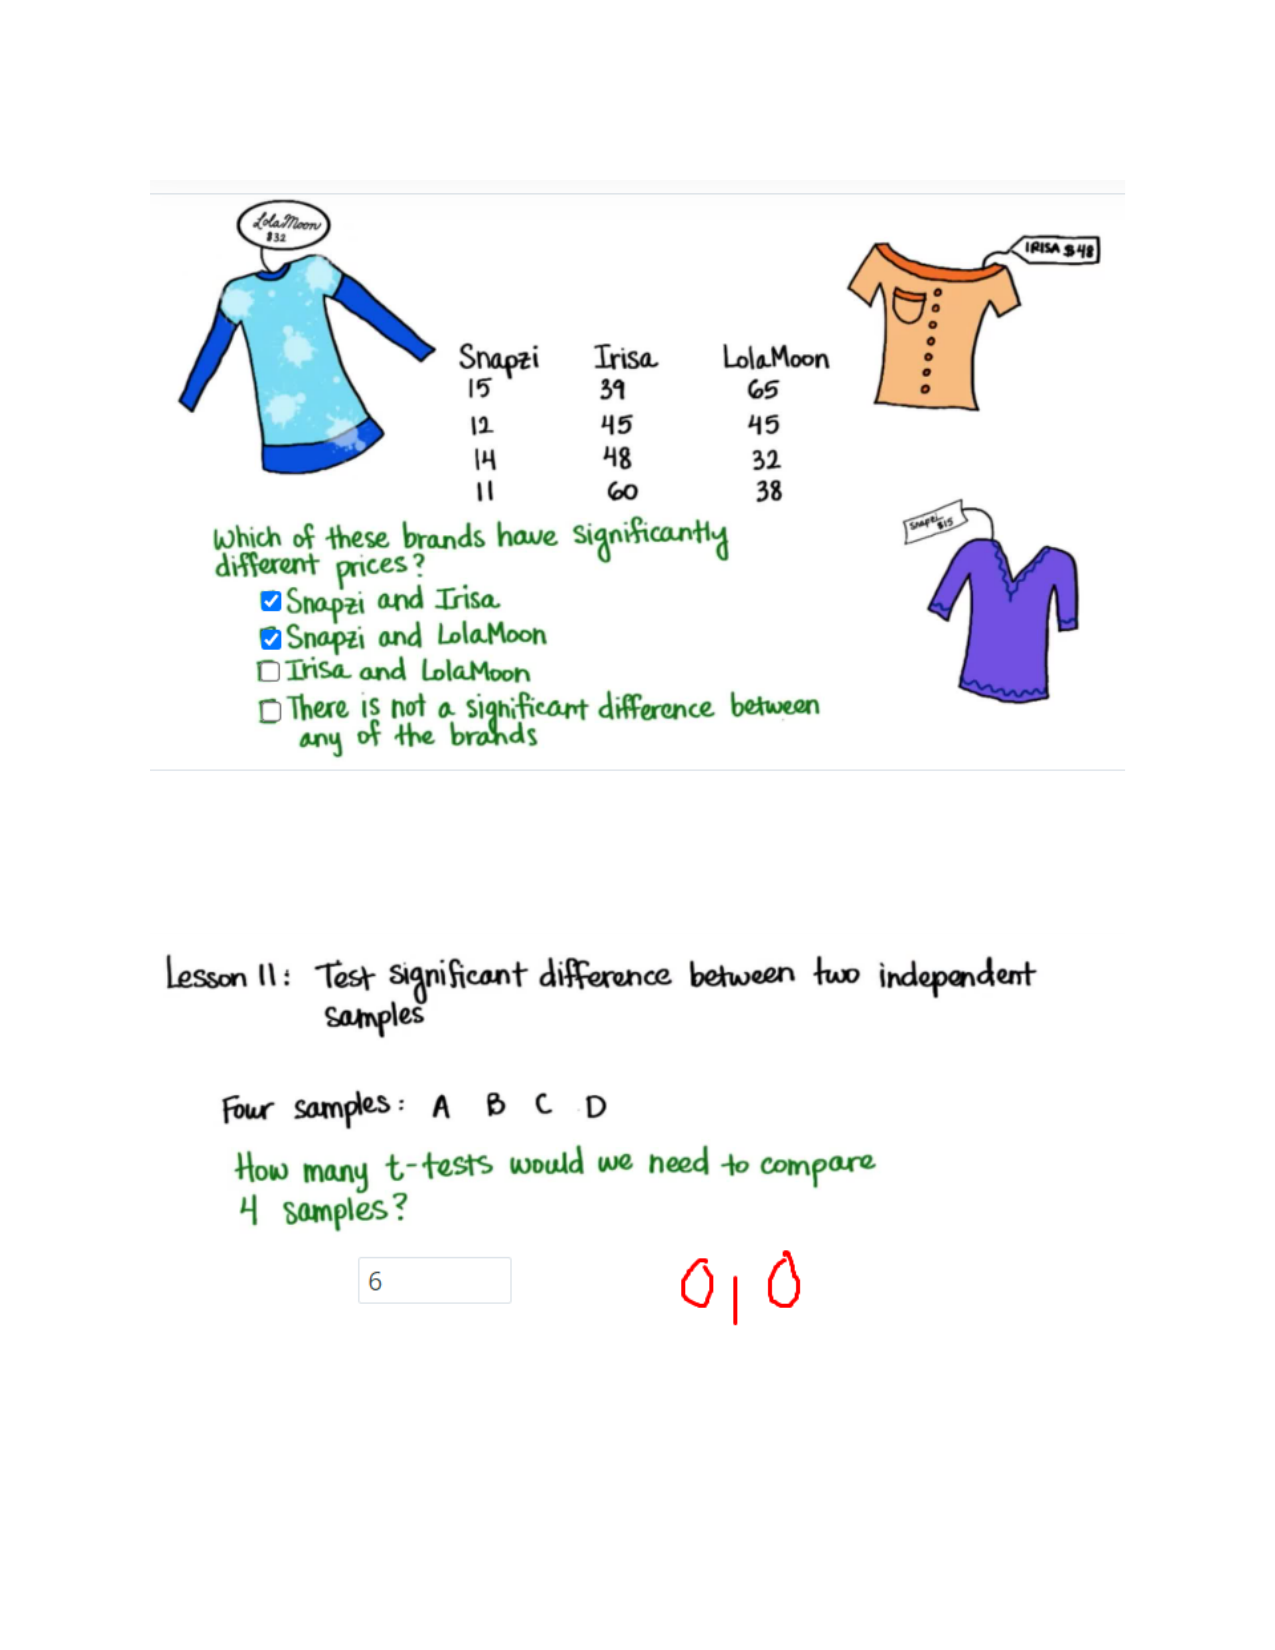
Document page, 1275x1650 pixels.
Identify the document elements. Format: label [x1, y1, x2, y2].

picture [150, 180, 1125, 779]
picture [150, 933, 1125, 1415]
